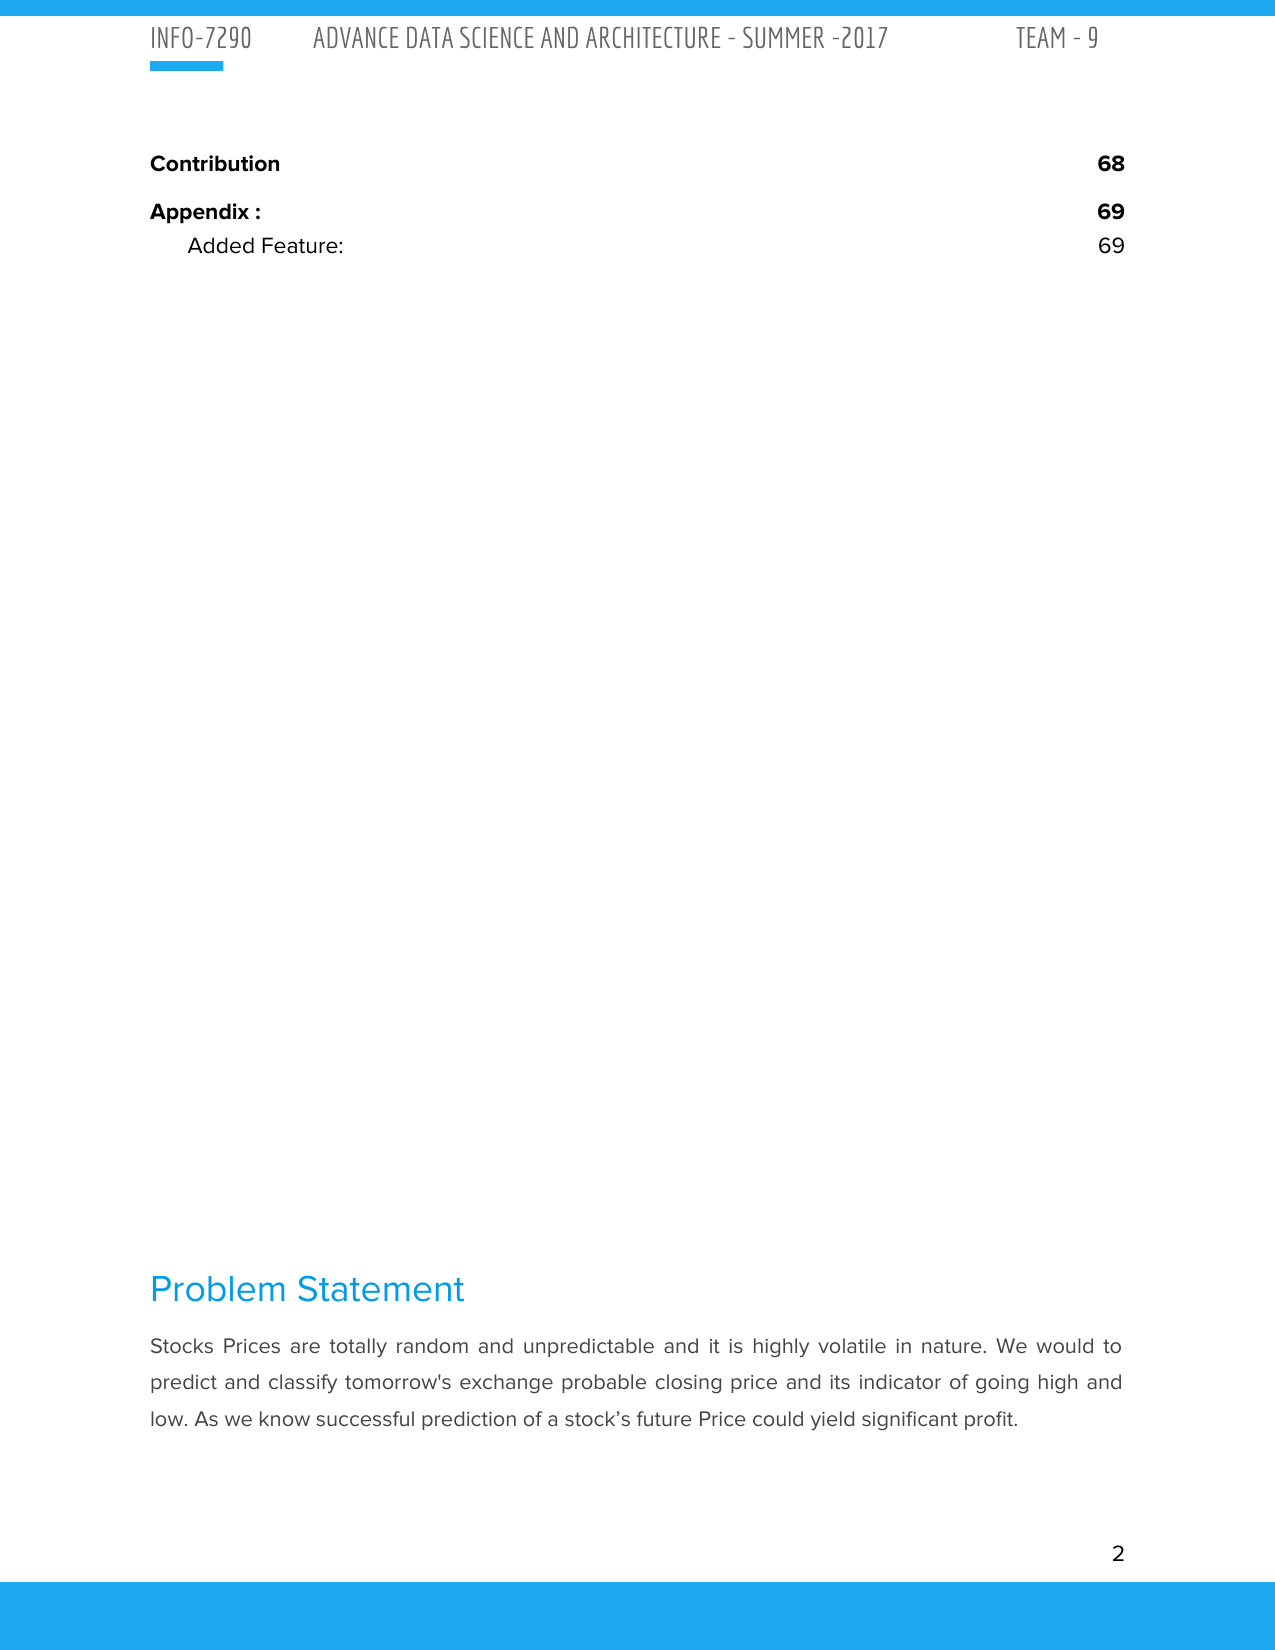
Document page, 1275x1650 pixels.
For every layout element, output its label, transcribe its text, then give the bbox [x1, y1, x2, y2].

picture [0, 1582, 1275, 1650]
picture [150, 61, 224, 71]
text Stocks Prices are totally random and unpredictable and it is highly volatile in nature. We would to predict and classify tomorrow's exchange probable closing price and its indicator of going high and low. As we know successful prediction of a stock’s future Price could yield significant profit. [150, 1333, 1125, 1432]
picture [0, 0, 1275, 16]
subtitle Problem Statement [150, 1267, 1125, 1312]
